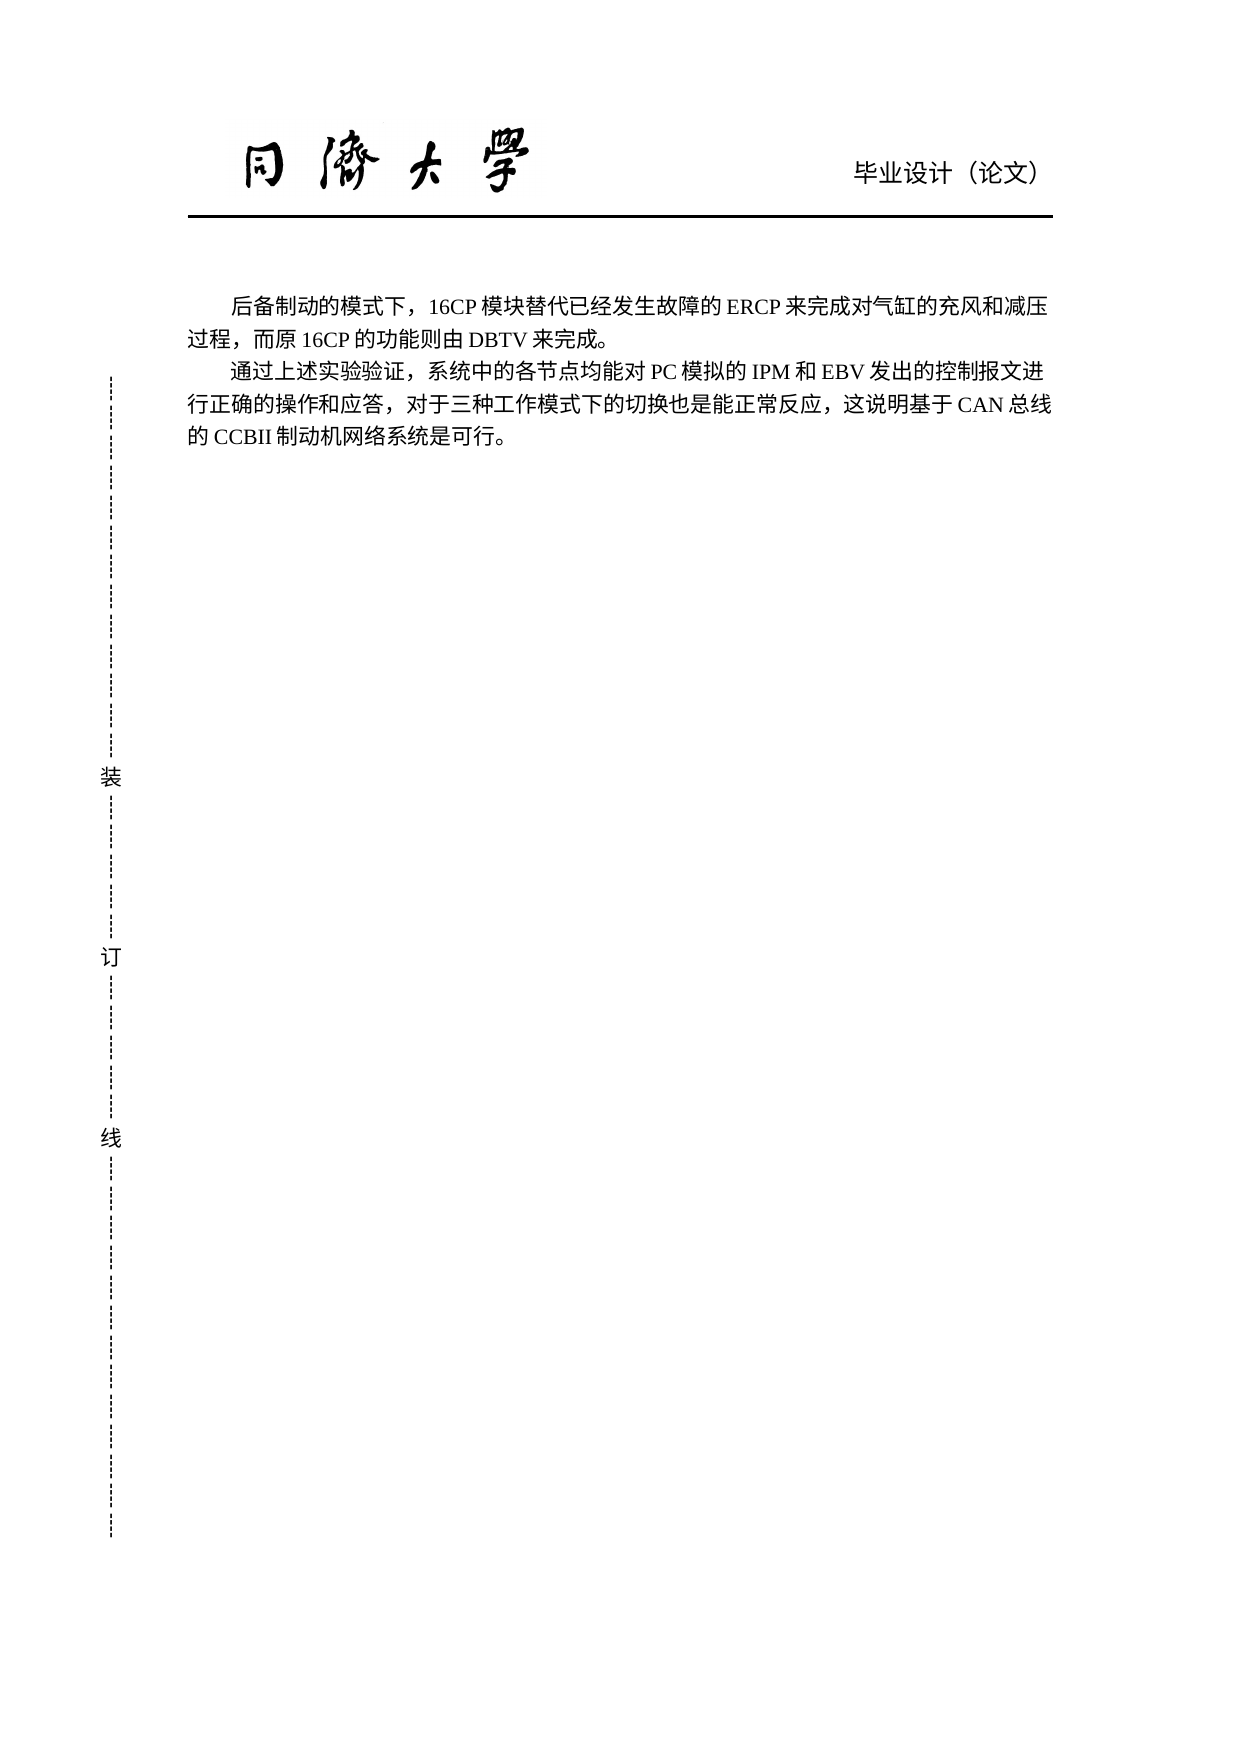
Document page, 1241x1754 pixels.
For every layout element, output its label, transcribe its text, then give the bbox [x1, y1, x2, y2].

text 通过上述实验验证，系统中的各节点均能对PC模拟的IPM和EBV发出的控制报文进行正确的操作和应答，对于三种工作模式下的切换也是能正常反应，这说明基于CAN总线的CCBII制动机网络系统是可行。 [187, 354, 1053, 451]
text 后备制动的模式下，16CP模块替代已经发生故障的ERCP来完成对气缸的充风和减压过程，而原16CP的功能则由DBTV来完成。 [187, 289, 1053, 354]
picture [224, 119, 547, 198]
